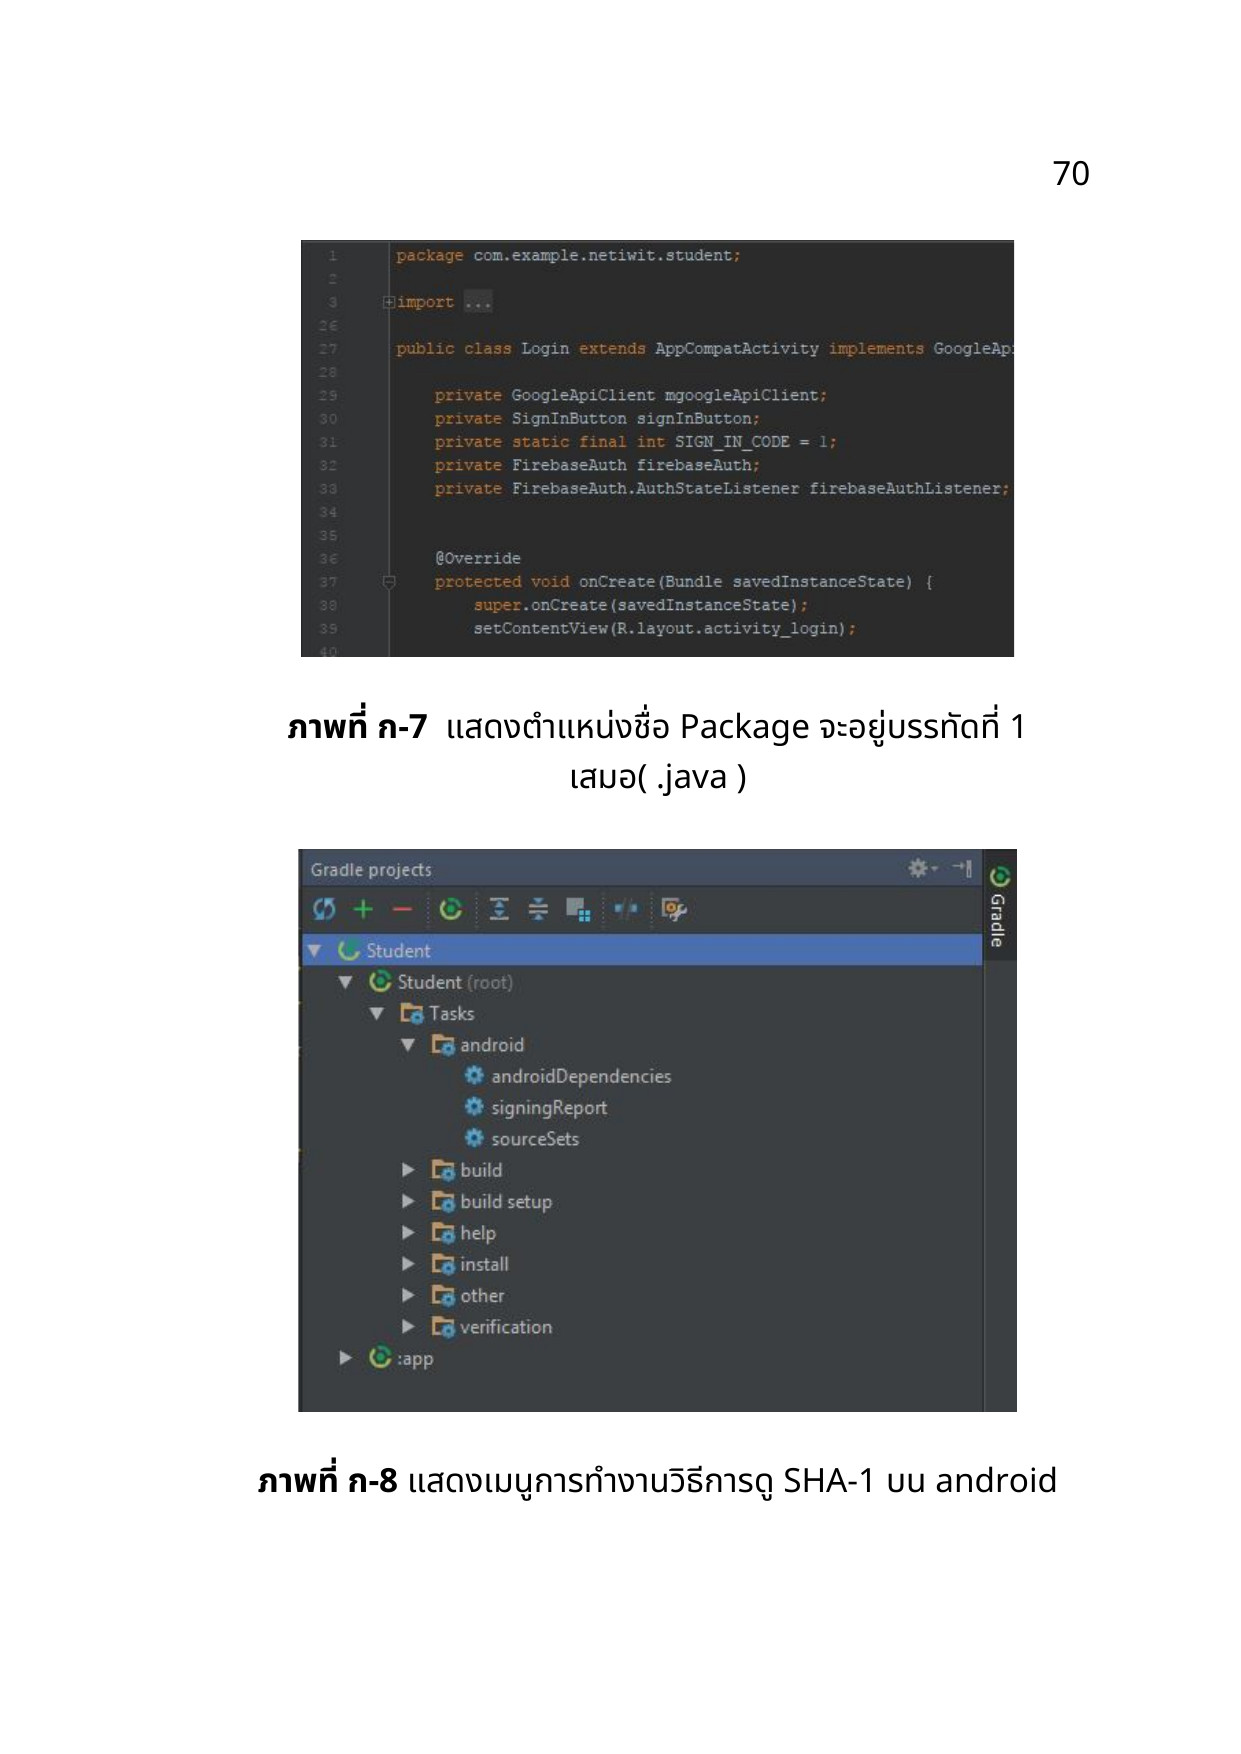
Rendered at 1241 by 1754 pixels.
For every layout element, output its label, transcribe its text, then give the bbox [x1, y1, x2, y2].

text ภาพที่ ก-7 แสดงตำแหน่งชื่อ Package จะอยู่บรรทัดที่ 1 เสมอ( .java ) [225, 702, 1090, 804]
picture [301, 240, 1015, 657]
text ภาพที่ ก-8 แสดงเมนูการทำงานวิธีการดู SHA-1 บน android [225, 1457, 1090, 1508]
picture [298, 849, 1017, 1412]
